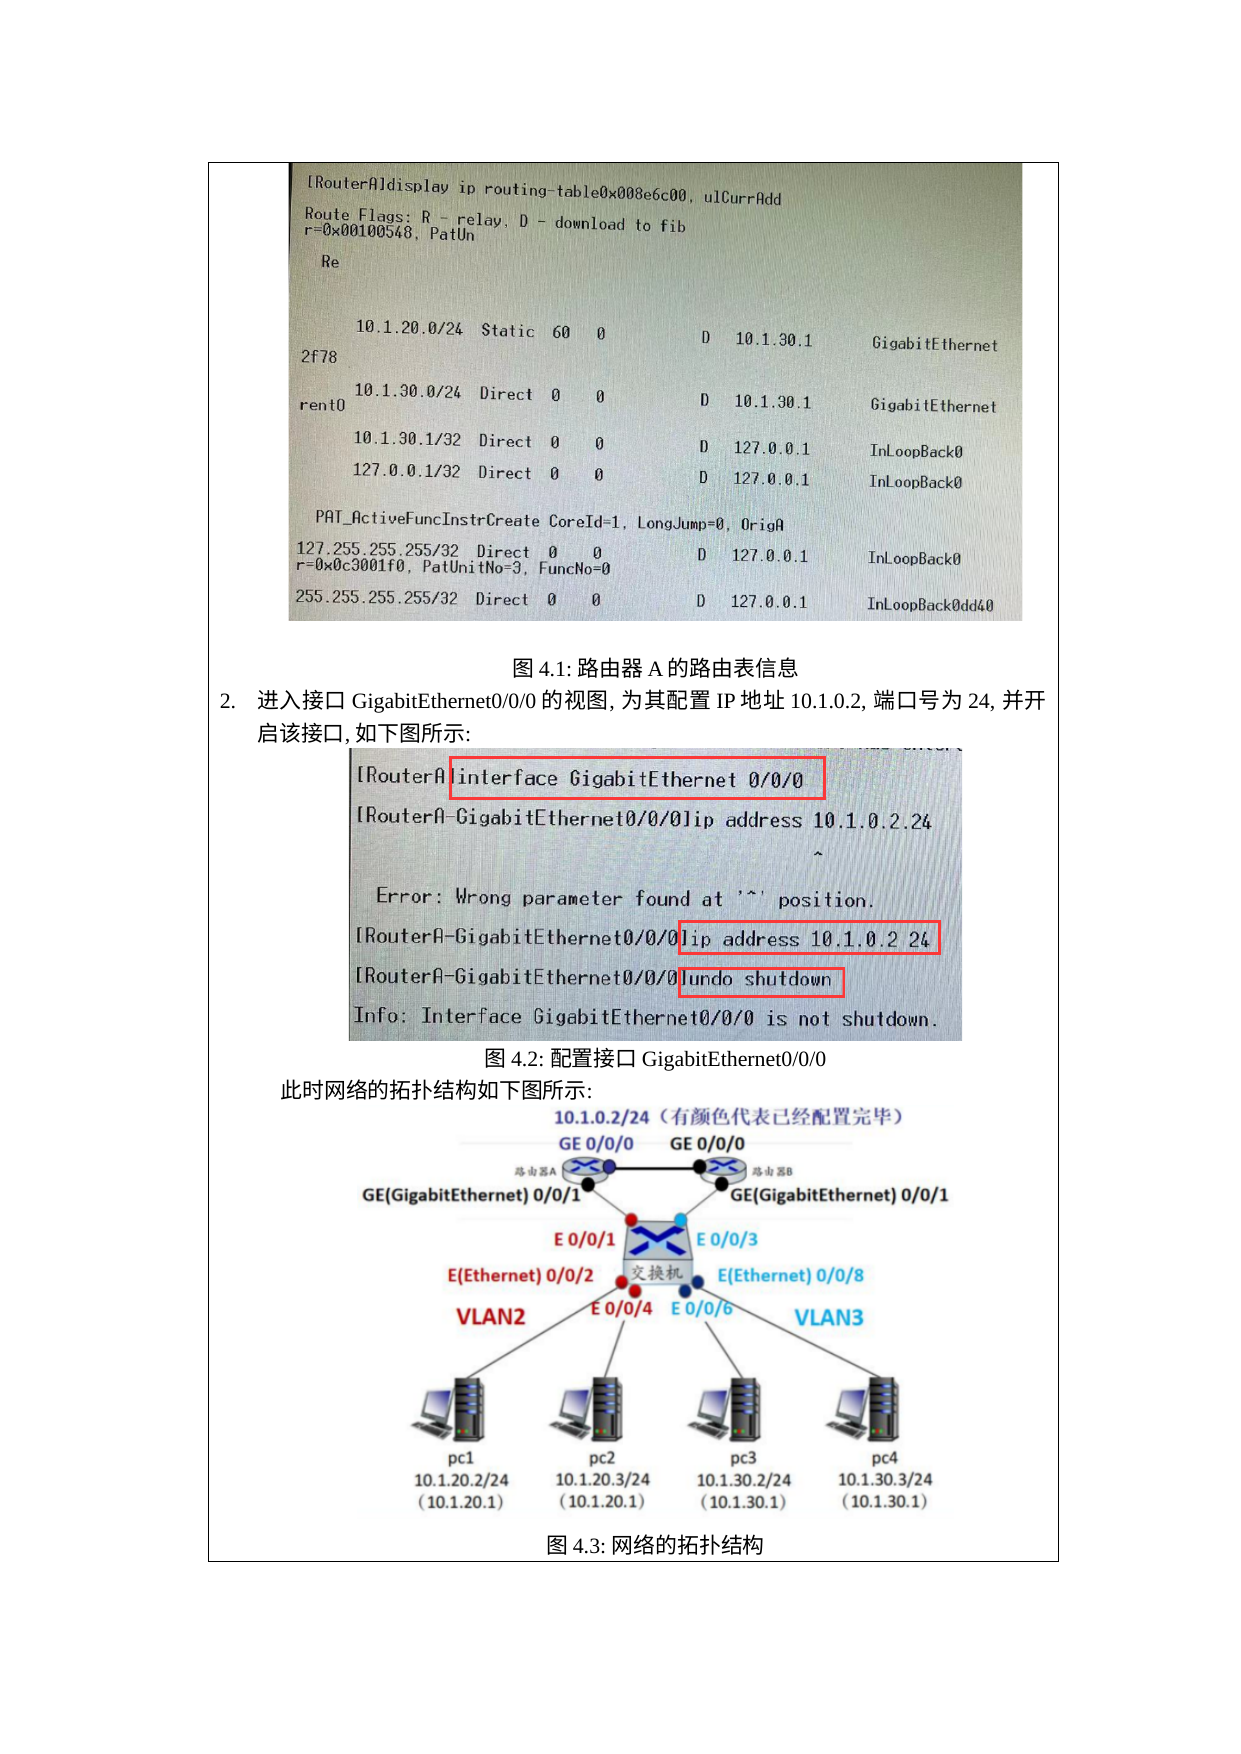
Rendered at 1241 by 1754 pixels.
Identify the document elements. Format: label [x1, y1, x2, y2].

picture [357, 1105, 954, 1519]
table_cell [209, 163, 1058, 1561]
picture [288, 163, 1023, 621]
picture [348, 748, 963, 1041]
